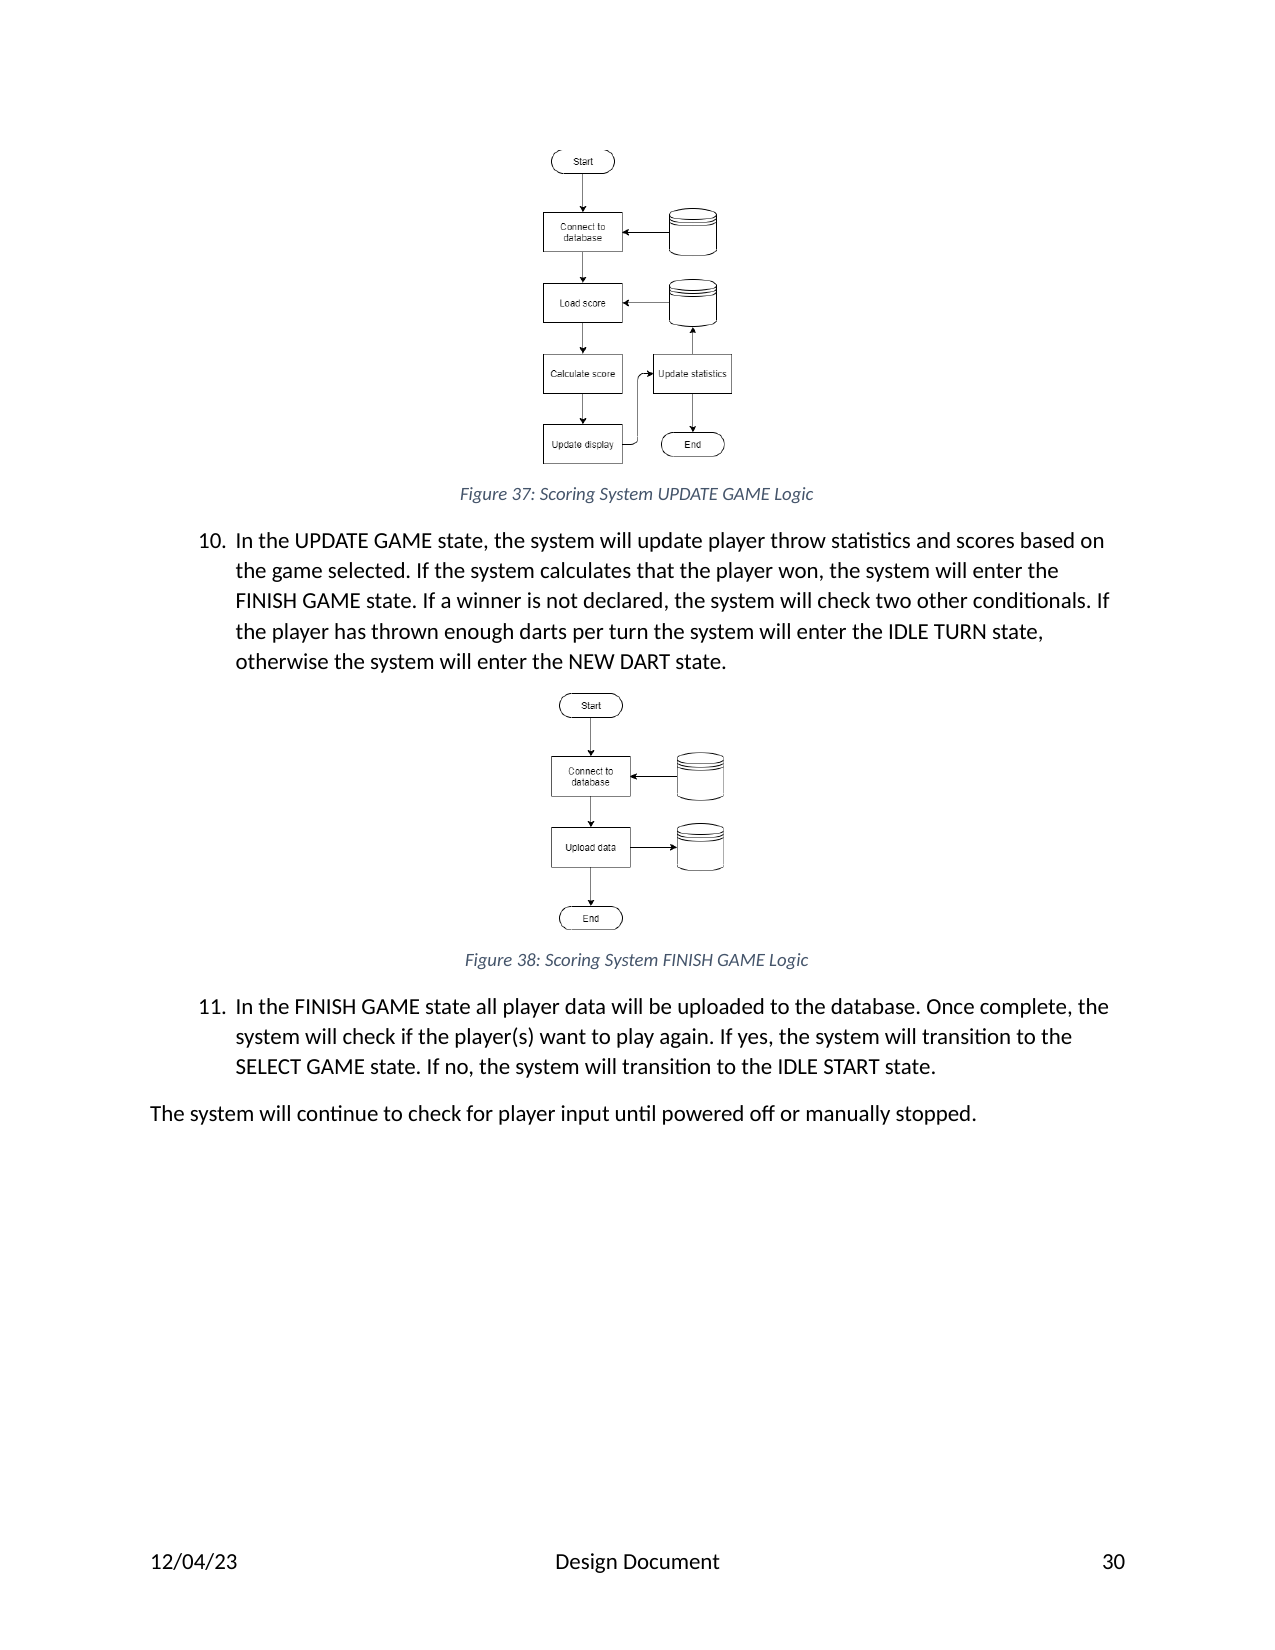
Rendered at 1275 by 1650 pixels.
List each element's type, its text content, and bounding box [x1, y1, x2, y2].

list In the UPDATE GAME state, the system will update player throw statistics and scores based on the game selected. If the system calculates that the player won, the system will enter the FINISH GAME state. If a winner is not declared, the system will check two other conditionals. If the player has thrown enough darts per turn the system will enter the IDLE TURN state, otherwise the system will enter the NEW DART state. [198, 526, 1125, 675]
text The system will continue to check for player input until powered off or manually stopped. [150, 1099, 1125, 1127]
text Figure 37: Scoring System UPDATE GAME Logic [150, 482, 1125, 505]
picture [543, 150, 732, 464]
list In the FINISH GAME state all player data will be uploaded to the database. Once complete, the system will check if the player(s) want to play again. If yes, the system will transition to the SELECT GAME state. If no, the system will transition to the IDLE START state. [198, 992, 1125, 1080]
picture [551, 693, 724, 930]
text Figure 38: Scoring System FINISH GAME Logic [150, 948, 1125, 971]
